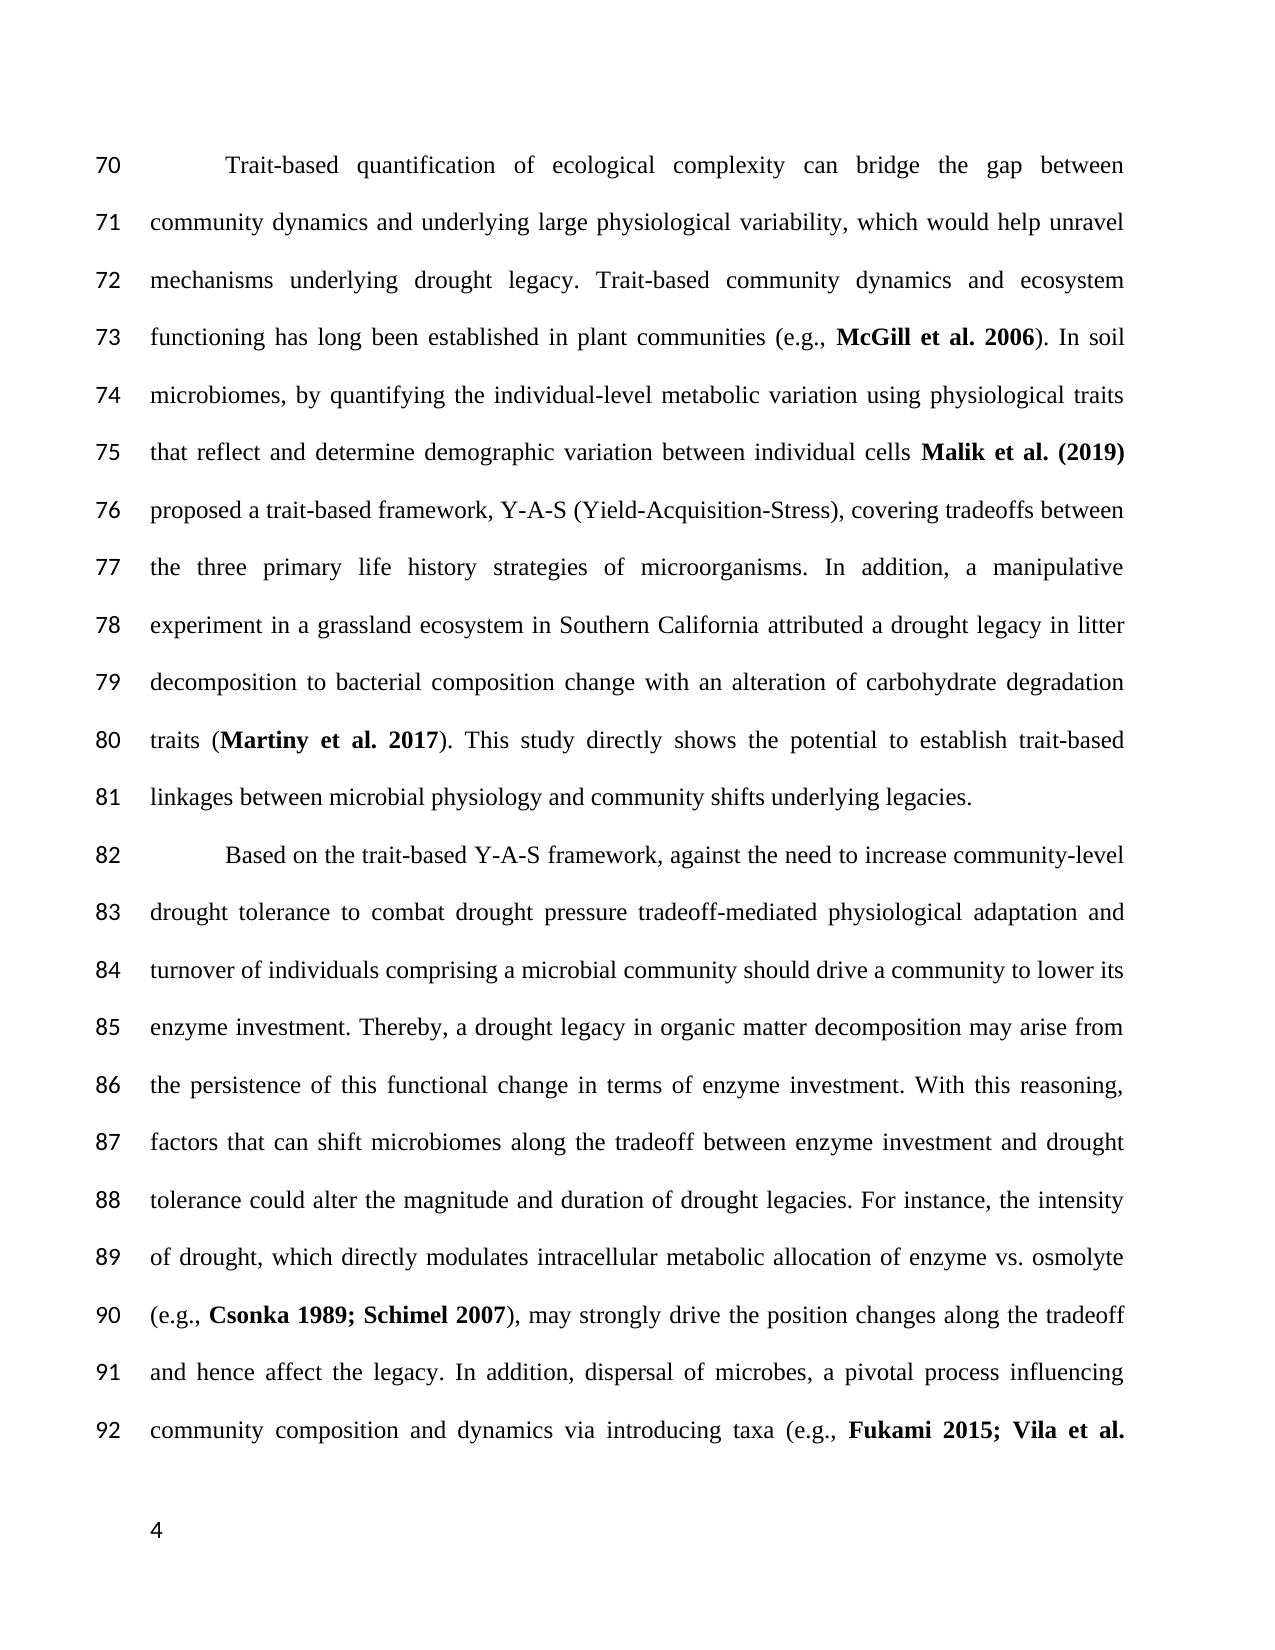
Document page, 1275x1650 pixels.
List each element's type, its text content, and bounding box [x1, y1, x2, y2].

text Trait-based quantification of ecological complexity can bridge the gap between community dynamics and underlying large physiological variability, which would help unravel mechanisms underlying drought legacy. Trait-based community dynamics and ecosystem functioning has long been established in plant communities (e.g., McGill et al. 2006). In soil microbiomes, by quantifying the individual-level metabolic variation using physiological traits that reflect and determine demographic variation between individual cells Malik et al. (2019) proposed a trait-based framework, Y-A-S (Yield-Acquisition-Stress), covering tradeoffs between the three primary life history strategies of microorganisms. In addition, a manipulative experiment in a grassland ecosystem in Southern California attributed a drought legacy in litter decomposition to bacterial composition change with an alteration of carbohydrate degradation traits (Martiny et al. 2017). This study directly shows the potential to establish trait-based linkages between microbial physiology and community shifts underlying legacies. [150, 150, 1125, 811]
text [150, 840, 1125, 1444]
